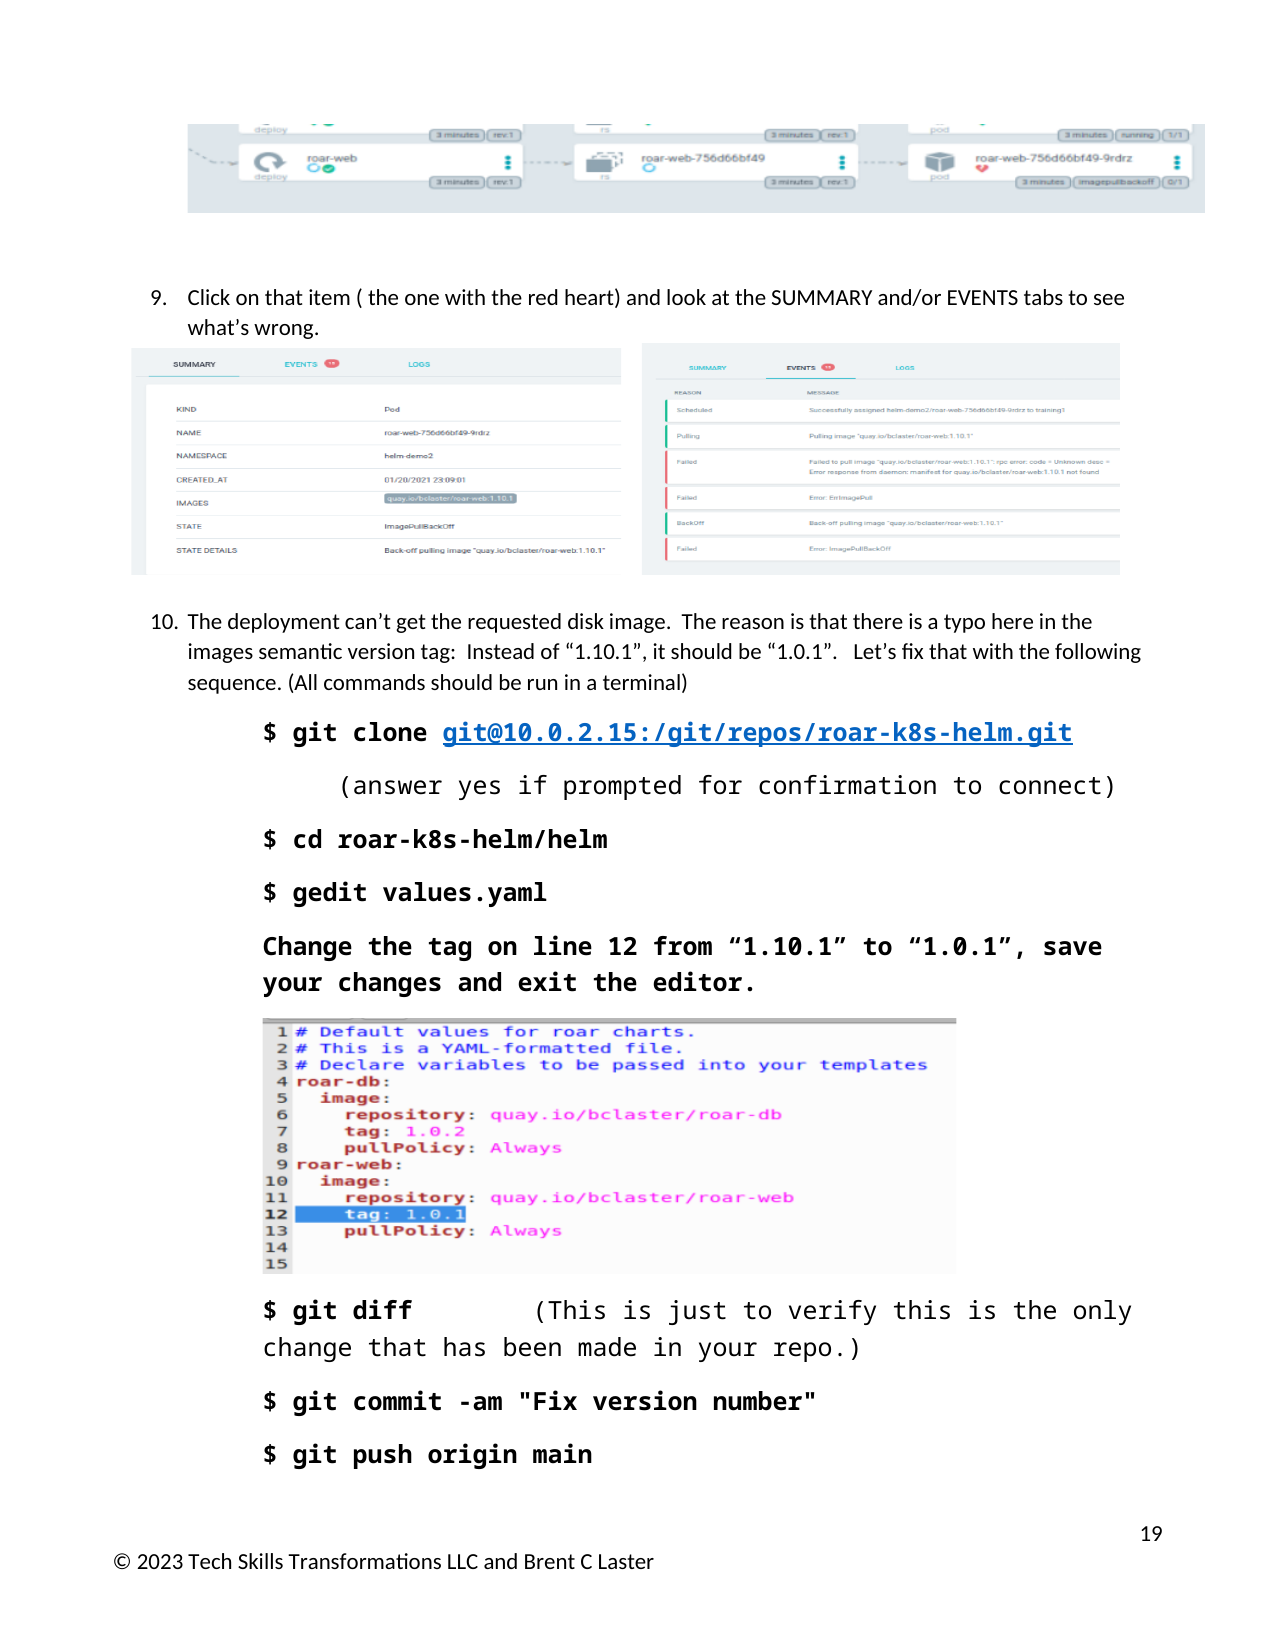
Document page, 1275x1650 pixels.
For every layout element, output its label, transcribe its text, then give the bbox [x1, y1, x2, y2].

text (answer yes if prompted for confirmation to connect) [262, 768, 1162, 802]
text $ git clone git@10.0.2.15:/git/repos/roar-k8s-helm.git [262, 714, 1162, 749]
list The deployment can’t get the requested disk image. The reason is that there is a typo here in the images semantic version tag: Instead of “1.10.1”, it should be “1.0.1”. Let’s fix that with the following sequence. (All commands should be run in a terminal) [150, 607, 1162, 696]
text Change the tag on line 12 from “1.10.1” to “1.0.1”, save your changes and exit the editor. [262, 928, 1162, 999]
list Click on that item ( the one with the red heart) and look at the SUMMARY and/or EVENTS tabs to see what’s wrong. [150, 283, 1162, 341]
text $ gedit values.yaml [262, 875, 1162, 909]
picture [187, 124, 1205, 213]
text $ ﻿git commit -am "Fix version number" [262, 1383, 1162, 1417]
text $ git push origin main [262, 1437, 1162, 1471]
picture [641, 343, 1120, 575]
text $ git diff (This is just to verify this is the only change that has been made in your repo.) [262, 1293, 1162, 1364]
picture [131, 348, 622, 575]
picture [262, 1018, 957, 1274]
text $ cd roar-k8s-helm/helm [262, 821, 1162, 856]
